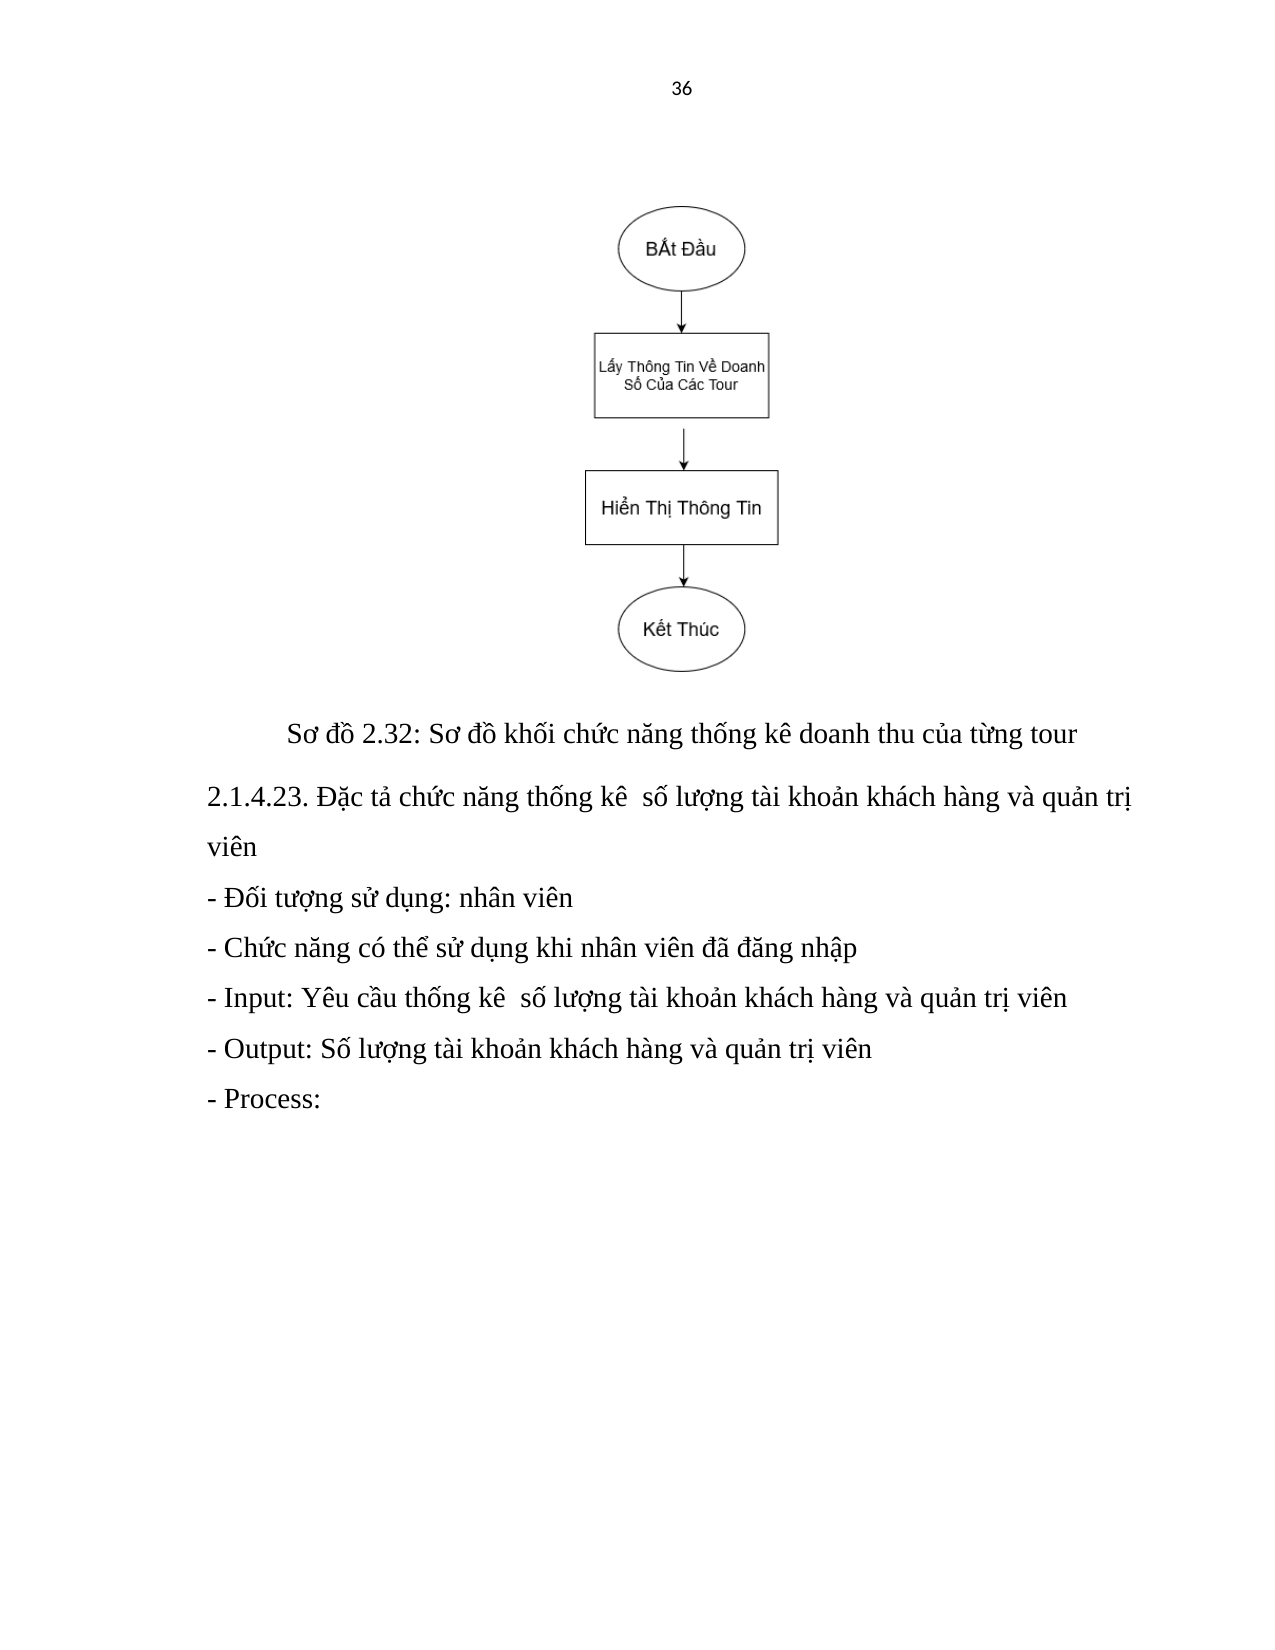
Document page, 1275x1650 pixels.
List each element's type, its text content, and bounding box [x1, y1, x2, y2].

text Sơ đồ 2.32: Sơ đồ khối chức năng thống kê doanh thu của từng tour [207, 717, 1157, 750]
text 2.1.4.23. Đặc tả chức năng thống kê số lượng tài khoản khách hàng và quản trị viên [207, 779, 1157, 863]
text - Input: Yêu cầu thống kê số lượng tài khoản khách hàng và quản trị viên [207, 981, 1157, 1014]
picture [585, 206, 779, 673]
text - Process: [207, 1081, 1157, 1115]
text - Chức năng có thể sử dụng khi nhân viên đã đăng nhập [207, 930, 1157, 964]
text - Output: Số lượng tài khoản khách hàng và quản trị viên [207, 1031, 1157, 1064]
text - Đối tượng sử dụng: nhân viên [207, 880, 1157, 913]
